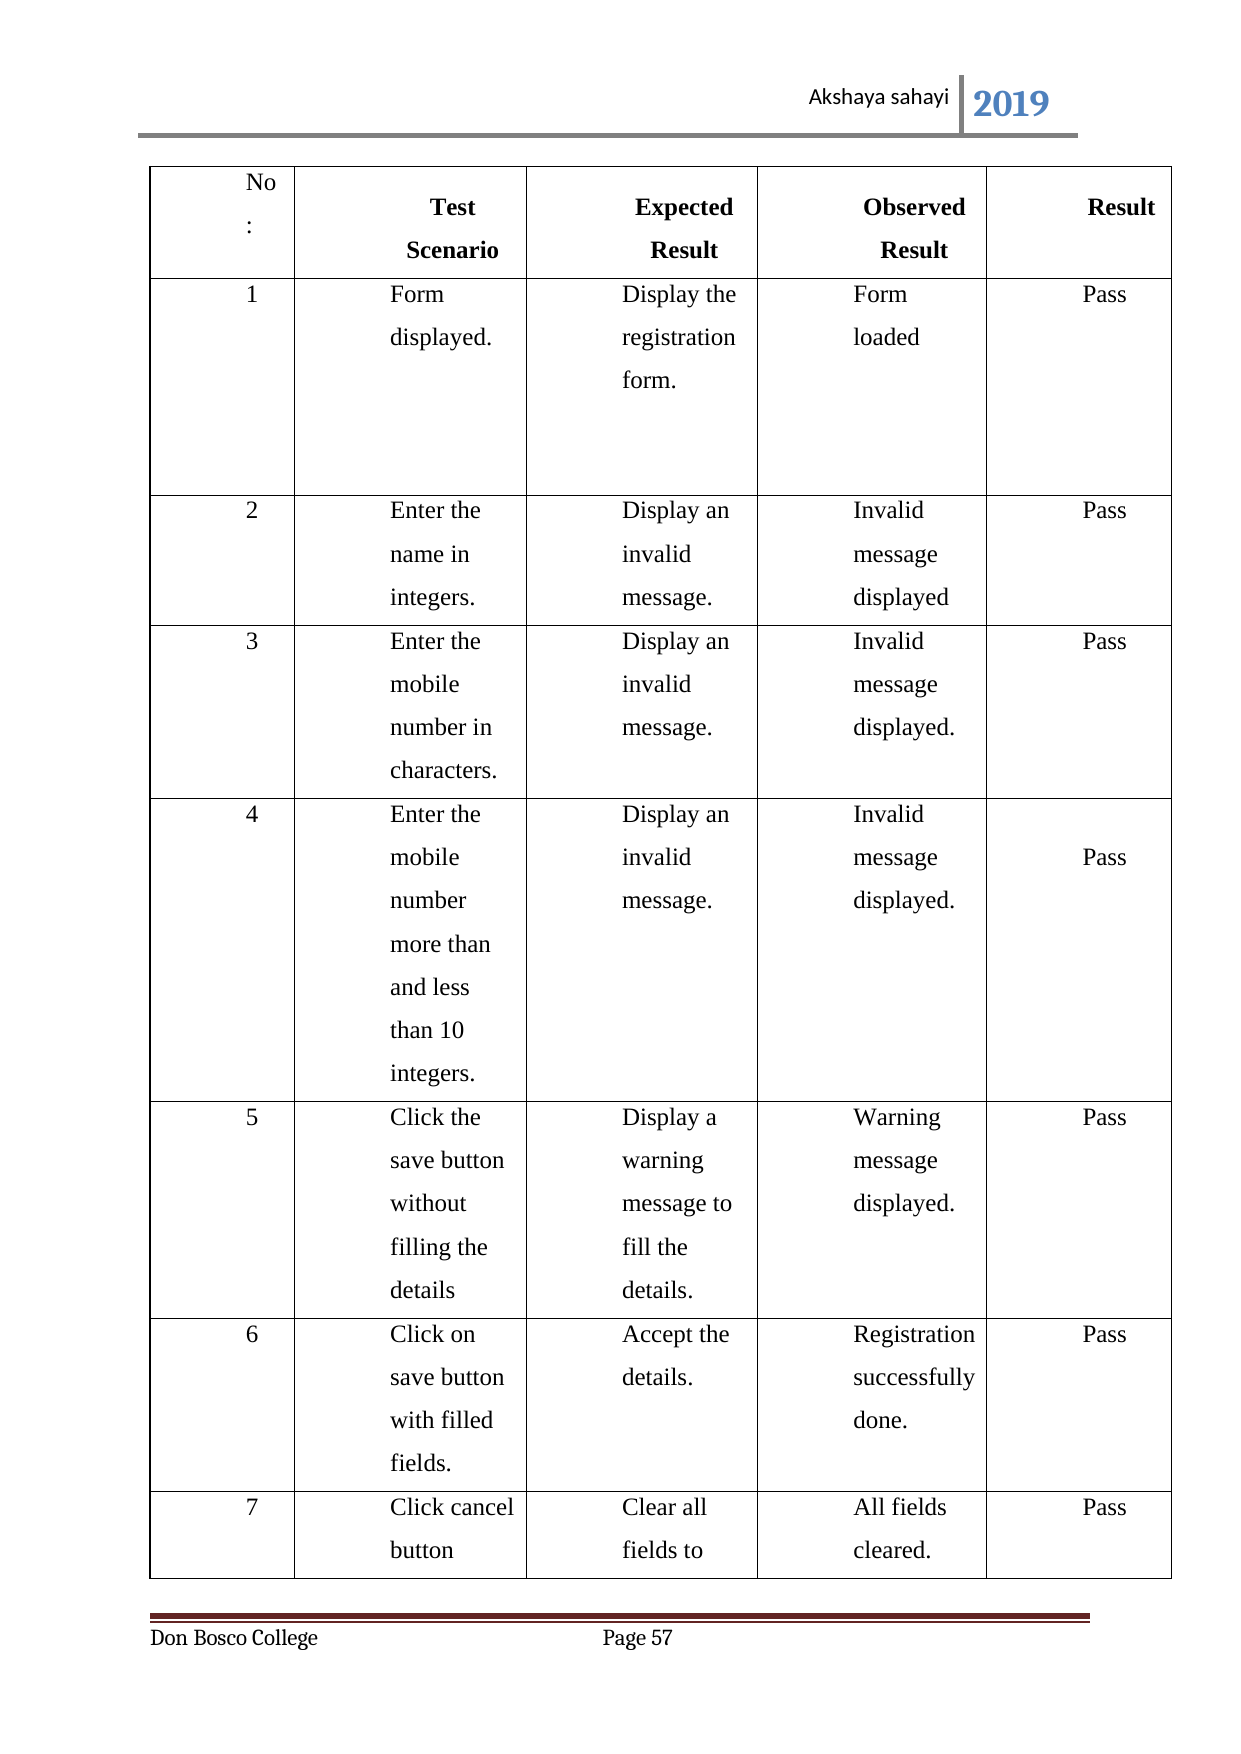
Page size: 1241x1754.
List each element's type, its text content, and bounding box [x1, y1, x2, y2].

table_cell Form loaded [758, 279, 986, 494]
table_cell 4 [151, 799, 294, 1101]
table_header Result [987, 167, 1171, 278]
table_cell Invalid message displayed [758, 496, 986, 625]
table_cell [527, 1492, 757, 1578]
table_cell Click cancel button [295, 1492, 526, 1578]
table_header No: [151, 167, 294, 278]
table_cell Invalid message displayed. [758, 626, 986, 798]
table_cell Pass [987, 1492, 1171, 1578]
table_cell Pass [987, 799, 1171, 1101]
table_cell All fields cleared. [758, 1492, 986, 1578]
table_cell 5 [151, 1102, 294, 1318]
table_cell Invalid message displayed. [758, 799, 986, 1101]
table_cell Pass [987, 496, 1171, 625]
table_cell Pass [987, 626, 1171, 798]
table_cell Pass [987, 279, 1171, 494]
table_cell 6 [151, 1319, 294, 1491]
table_cell Display an invalid message. [527, 496, 757, 625]
table_header Observed Result [758, 167, 986, 278]
table_cell Display an invalid message. [527, 799, 757, 1101]
table_cell Enter the name in integers. [295, 496, 526, 625]
table_cell Warning message displayed. [758, 1102, 986, 1318]
table_cell Form displayed. [295, 279, 526, 494]
table_header Expected Result [527, 167, 757, 278]
table_cell 2 [151, 496, 294, 625]
table_cell Click the save button without filling the details [295, 1102, 526, 1318]
table_cell Display a warning message to fill the details. [527, 1102, 757, 1318]
table_cell Accept the details. [527, 1319, 757, 1491]
table_cell Enter the mobile number in characters. [295, 626, 526, 798]
table_cell 1 [151, 279, 294, 494]
table_cell Registration successfully done. [758, 1319, 986, 1491]
table_cell 3 [151, 626, 294, 798]
table_header Test Scenario [295, 167, 526, 278]
table_cell Enter the mobile number more than and less than 10 integers. [295, 799, 526, 1101]
table_cell Display the registration form. [527, 279, 757, 494]
table_cell Click on save button with filled fields. [295, 1319, 526, 1491]
table_cell Display an invalid message. [527, 626, 757, 798]
table_cell Pass [987, 1319, 1171, 1491]
table_cell Pass [987, 1102, 1171, 1318]
table_cell 7 [151, 1492, 294, 1578]
